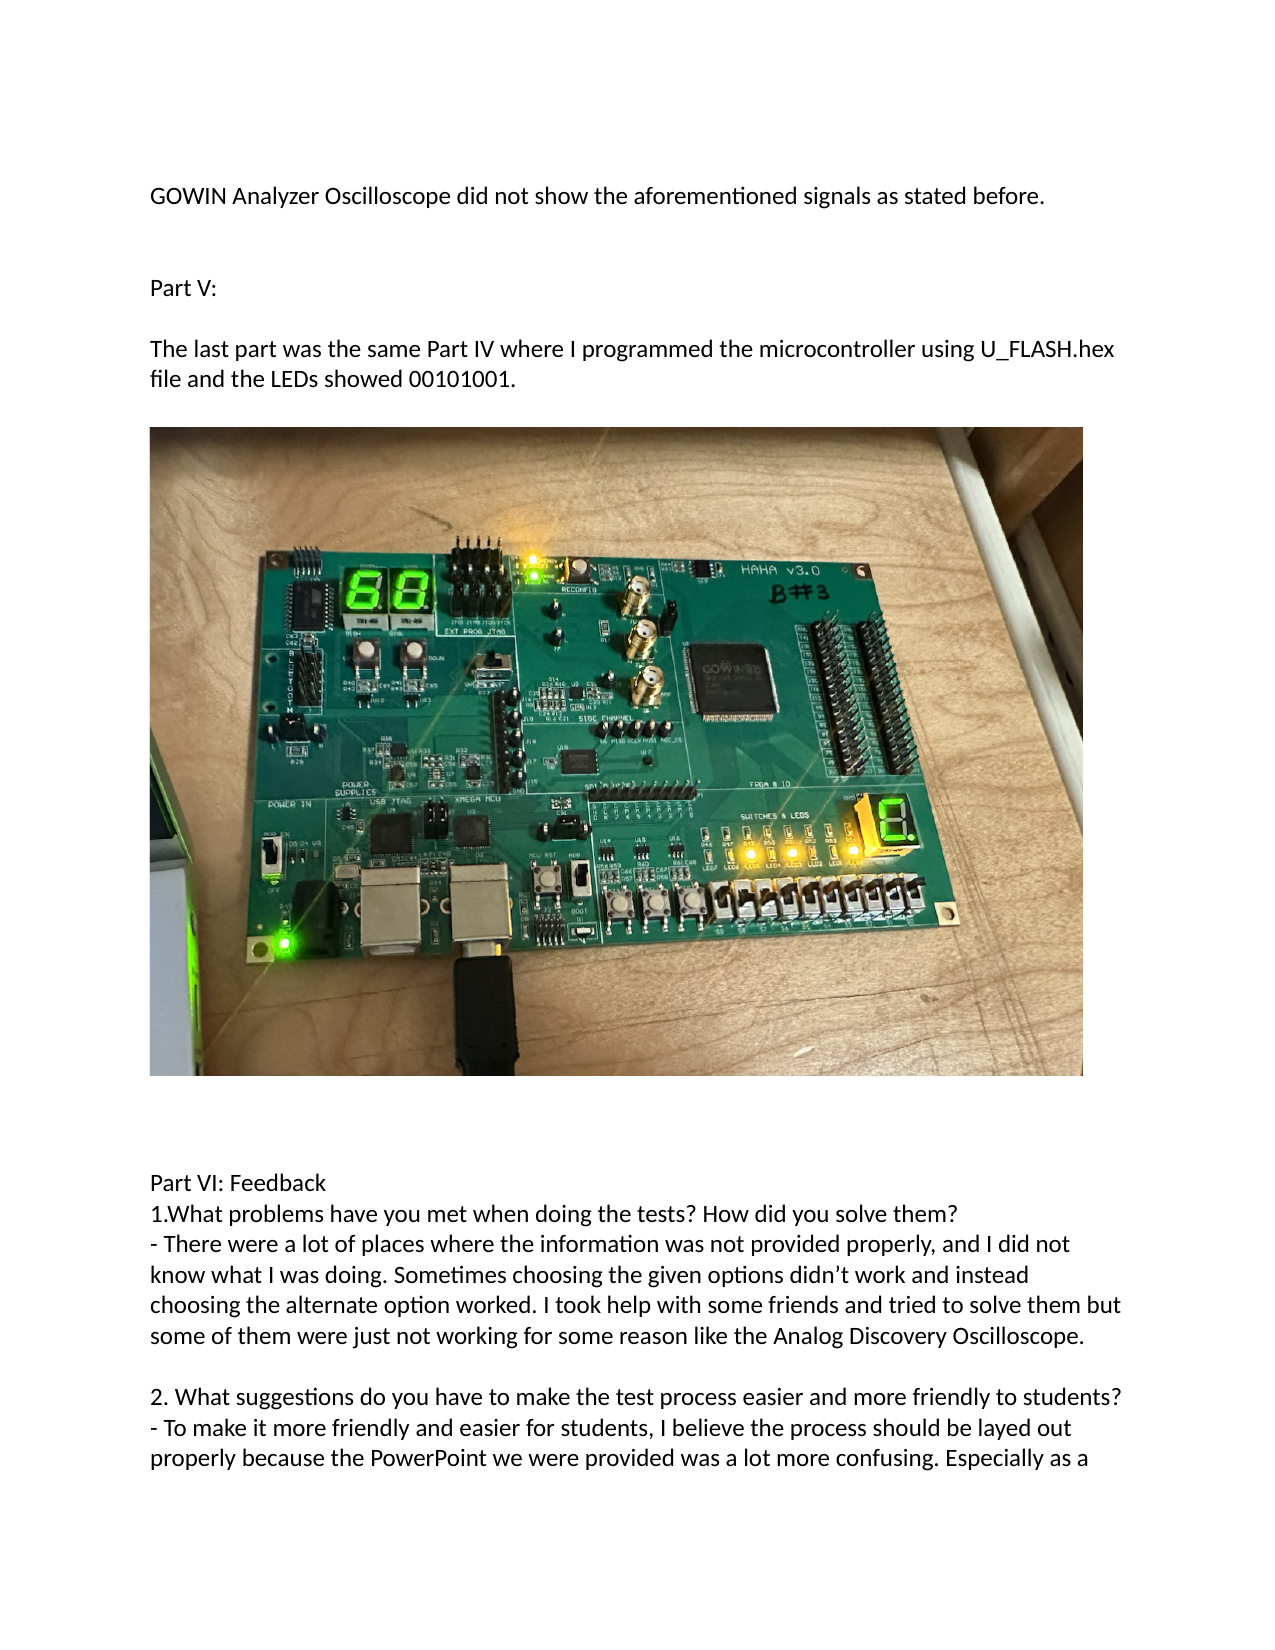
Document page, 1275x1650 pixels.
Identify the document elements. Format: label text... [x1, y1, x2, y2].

text - There were a lot of places where the information was not provided properly, and I did not know what I was doing. Sometimes choosing the given options didn’t work and instead choosing the alternate option worked. I took help with some friends and tried to solve them but some of them were just not working for some reason like the Analog Discovery Oscilloscope. [150, 1229, 1125, 1351]
text GOWIN Analyzer Oscilloscope did not show the aforementioned signals as stated before. [150, 181, 1125, 211]
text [150, 1412, 1125, 1473]
text Part VI: Feedback [150, 1168, 1125, 1198]
text The last part was the same Part IV where I programmed the microcontroller using U_FLASH.hex file and the LEDs showed 00101001. [150, 333, 1125, 394]
text 2. What suggestions do you have to make the test process easier and more friendly to students? [150, 1381, 1125, 1412]
picture [151, 427, 1083, 1076]
text Part V: [150, 272, 1125, 303]
text 1.What problems have you met when doing the tests? How did you solve them? [150, 1198, 1125, 1229]
